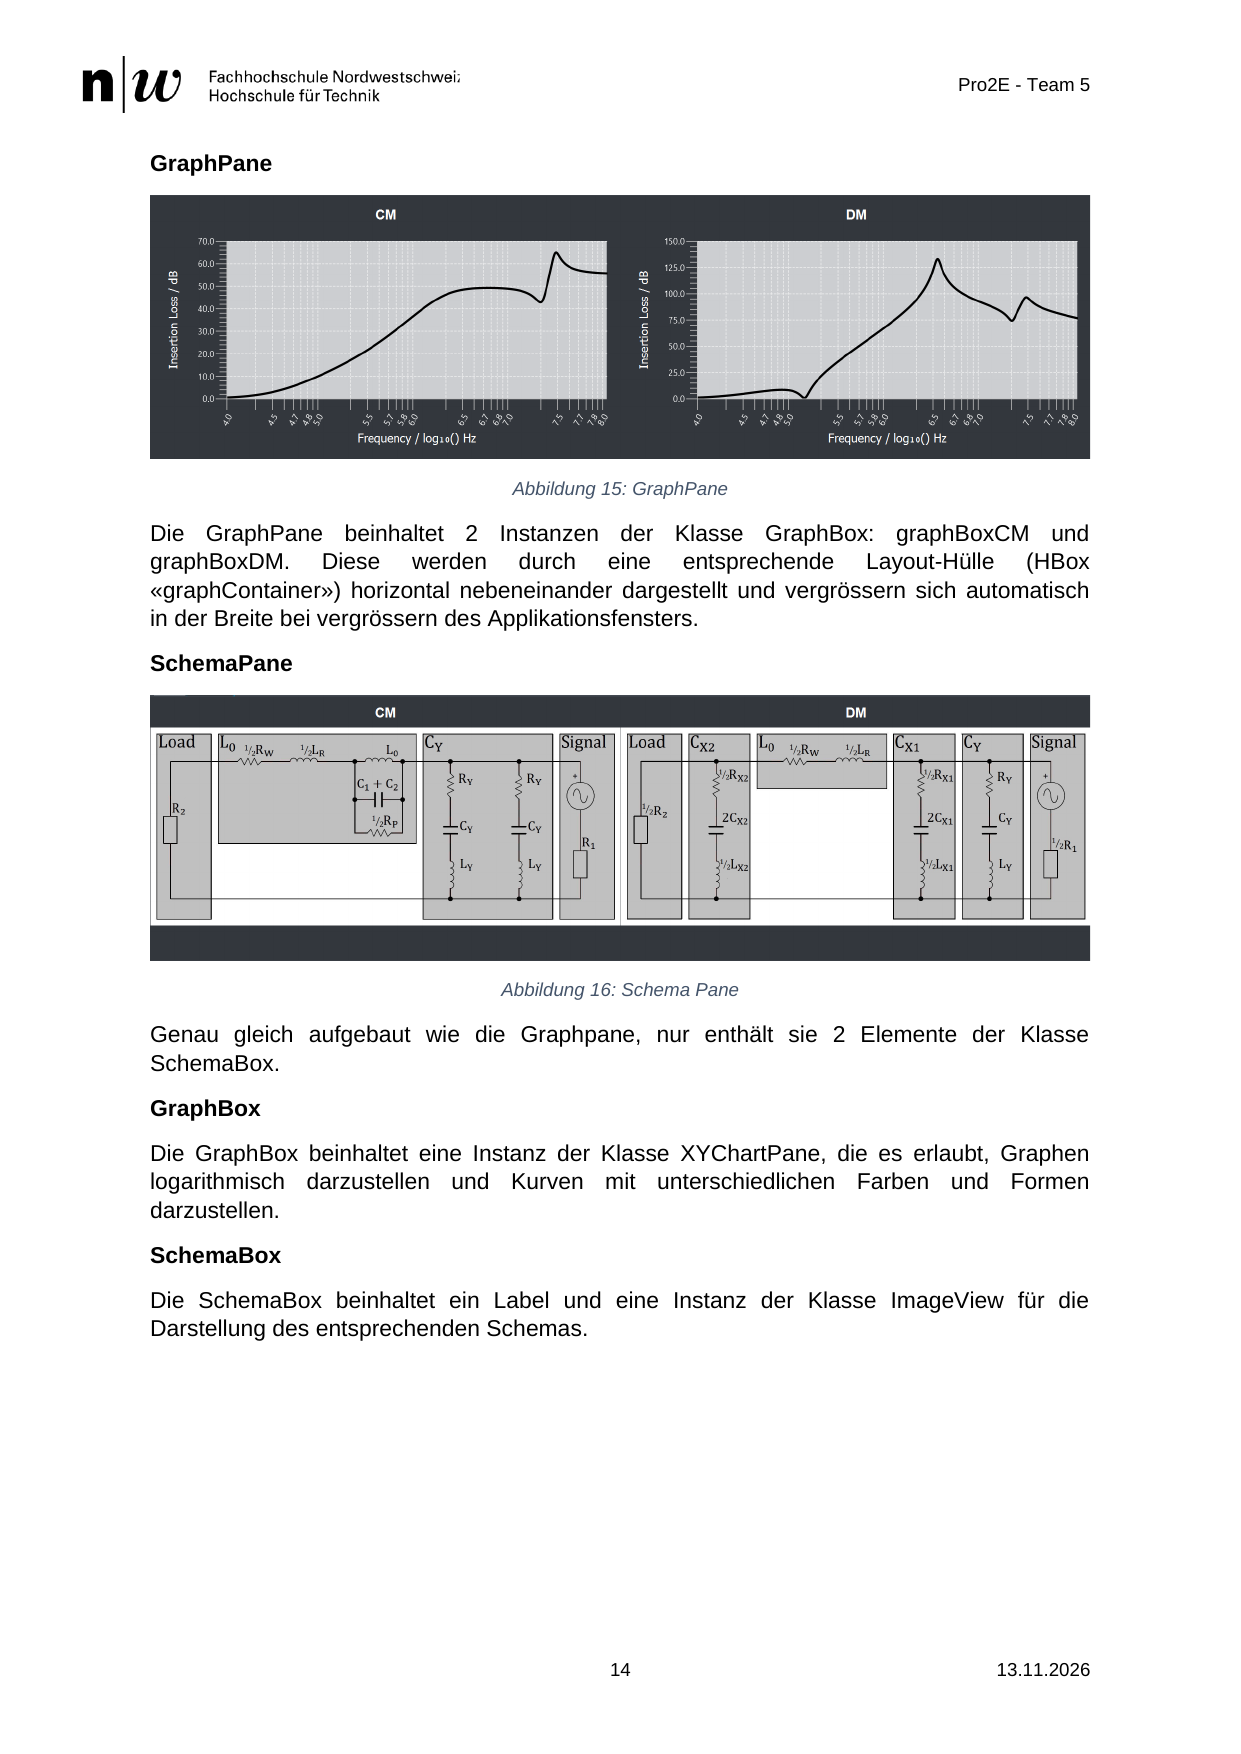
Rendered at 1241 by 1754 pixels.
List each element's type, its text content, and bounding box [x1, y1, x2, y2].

picture [150, 695, 1091, 961]
text Die SchemaBox beinhaltet ein Label und eine Instanz der Klasse ImageView für die Darstellung des entsprechenden Schemas. [150, 1287, 1090, 1342]
text GraphBox [150, 1095, 1090, 1121]
text SchemaPane [150, 650, 1090, 676]
text Abbildung 15: GraphPane [150, 477, 1090, 499]
text SchemaBox [150, 1242, 1090, 1268]
text Genau gleich aufgebaut wie die Graphpane, nur enthält sie 2 Elemente der Klasse SchemaBox. [150, 1021, 1090, 1076]
picture [150, 195, 1091, 459]
text Die GraphBox beinhaltet eine Instanz der Klasse XYChartPane, die es erlaubt, Graphen logarithmisch darzustellen und Kurven mit unterschiedlichen Farben und Formen darzustellen. [150, 1140, 1090, 1223]
text Abbildung 16: Schema Pane [150, 979, 1090, 1000]
text Die GraphPane beinhaltet 2 Instanzen der Klasse GraphBox: graphBoxCM und graphBoxDM. Diese werden durch eine entsprechende Layout-Hülle (HBox «graphContainer») horizontal nebeneinander dargestellt und vergrössern sich automatisch in der Breite bei vergrössern des Applikationsfensters. [150, 520, 1090, 631]
text GraphPane [150, 150, 1090, 176]
picture [81, 56, 460, 113]
